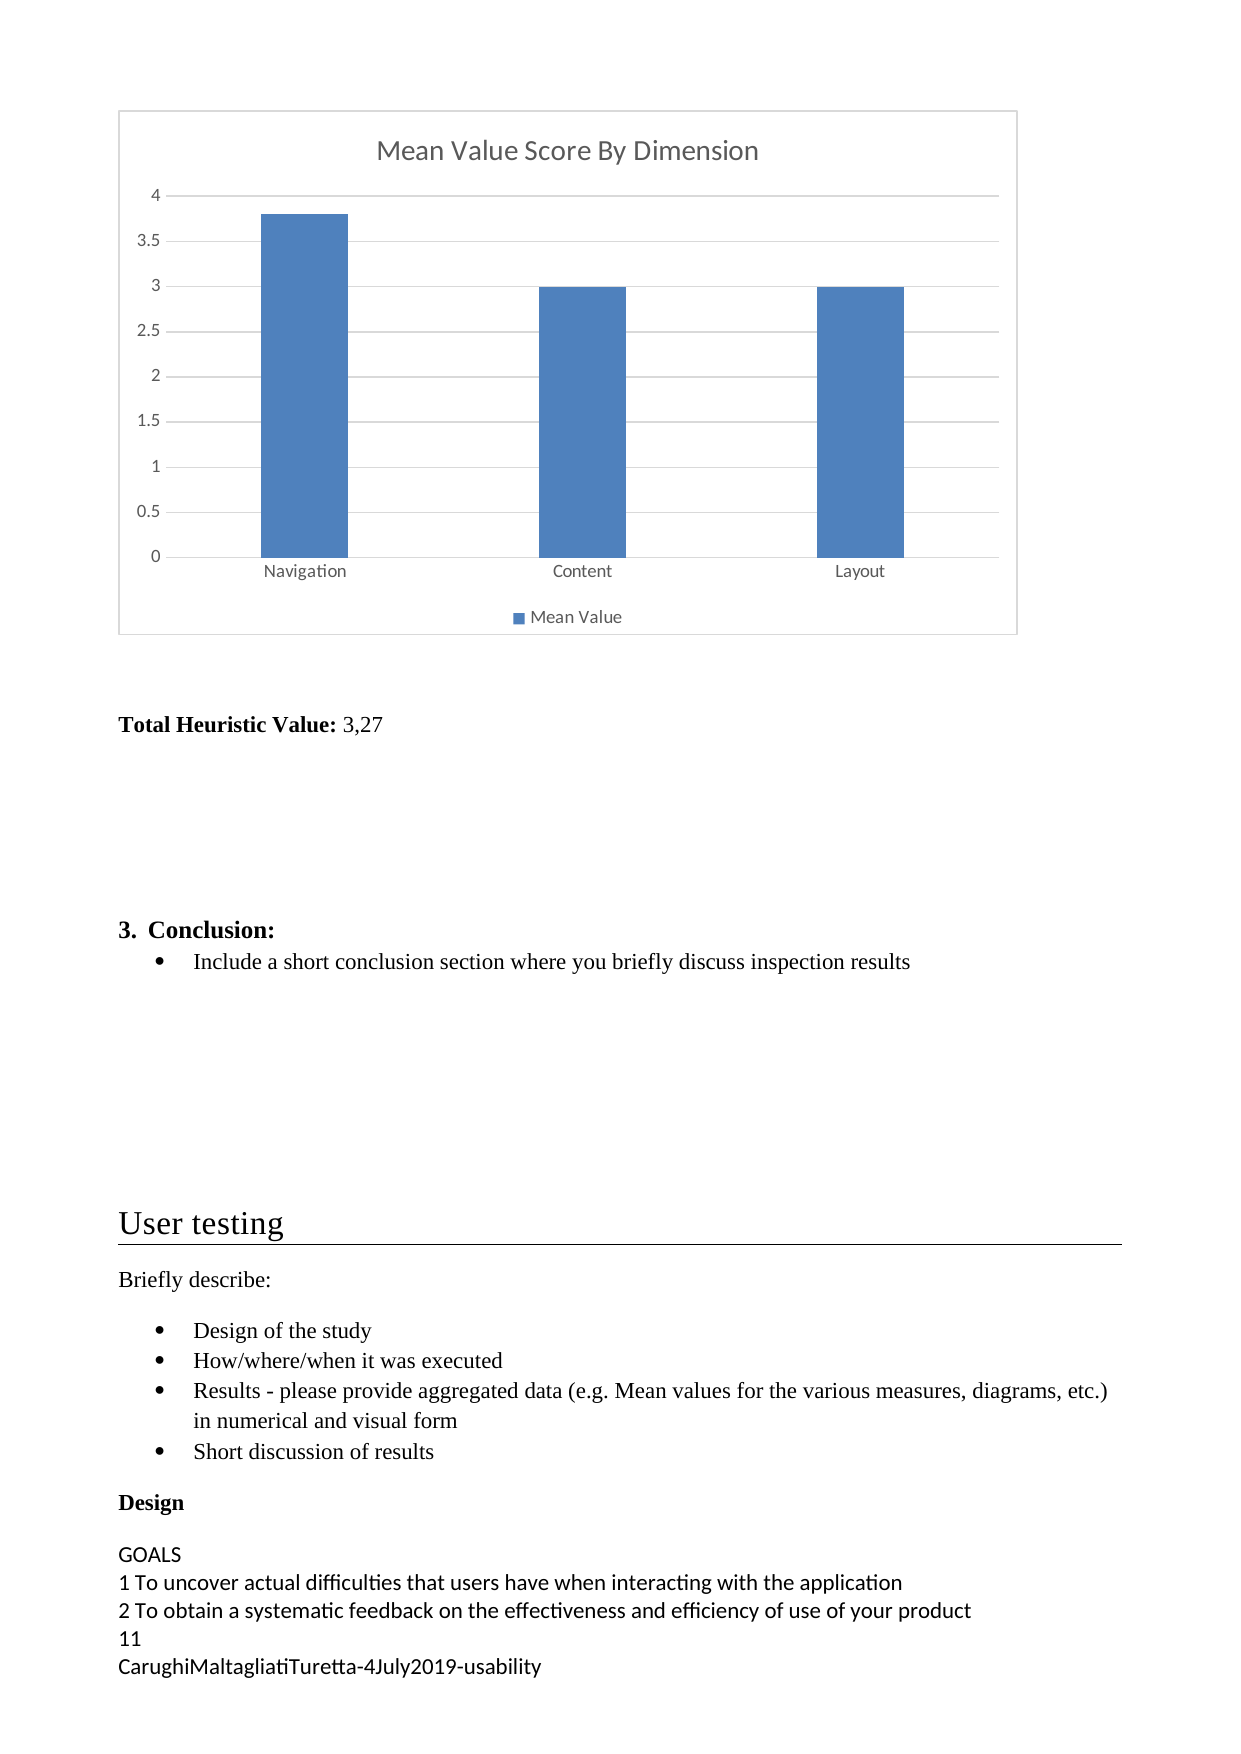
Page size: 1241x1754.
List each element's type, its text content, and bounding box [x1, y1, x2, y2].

title User testing [118, 1203, 1122, 1244]
text Total Heuristic Value: 3,27 [118, 711, 1122, 737]
text 1 To uncover actual difficulties that users have when interacting with the application [118, 1568, 1122, 1596]
list Results - please provide aggregated data (e.g. Mean values for the various measures, diagrams, etc.) in numerical and visual form [156, 1377, 1122, 1434]
list Include a short conclusion section where you briefly discuss inspection results [156, 948, 1122, 975]
list Design of the study [156, 1317, 1122, 1343]
list How/where/when it was executed [156, 1347, 1122, 1373]
text 2 To obtain a systematic feedback on the effectiveness and efficiency of use of your product [118, 1596, 1122, 1624]
text Briefly describe: [118, 1266, 1122, 1292]
text GOALS [118, 1540, 1122, 1568]
subtitle Conclusion: [118, 915, 1122, 944]
text Design [118, 1489, 1122, 1515]
list Short discussion of results [156, 1438, 1122, 1464]
